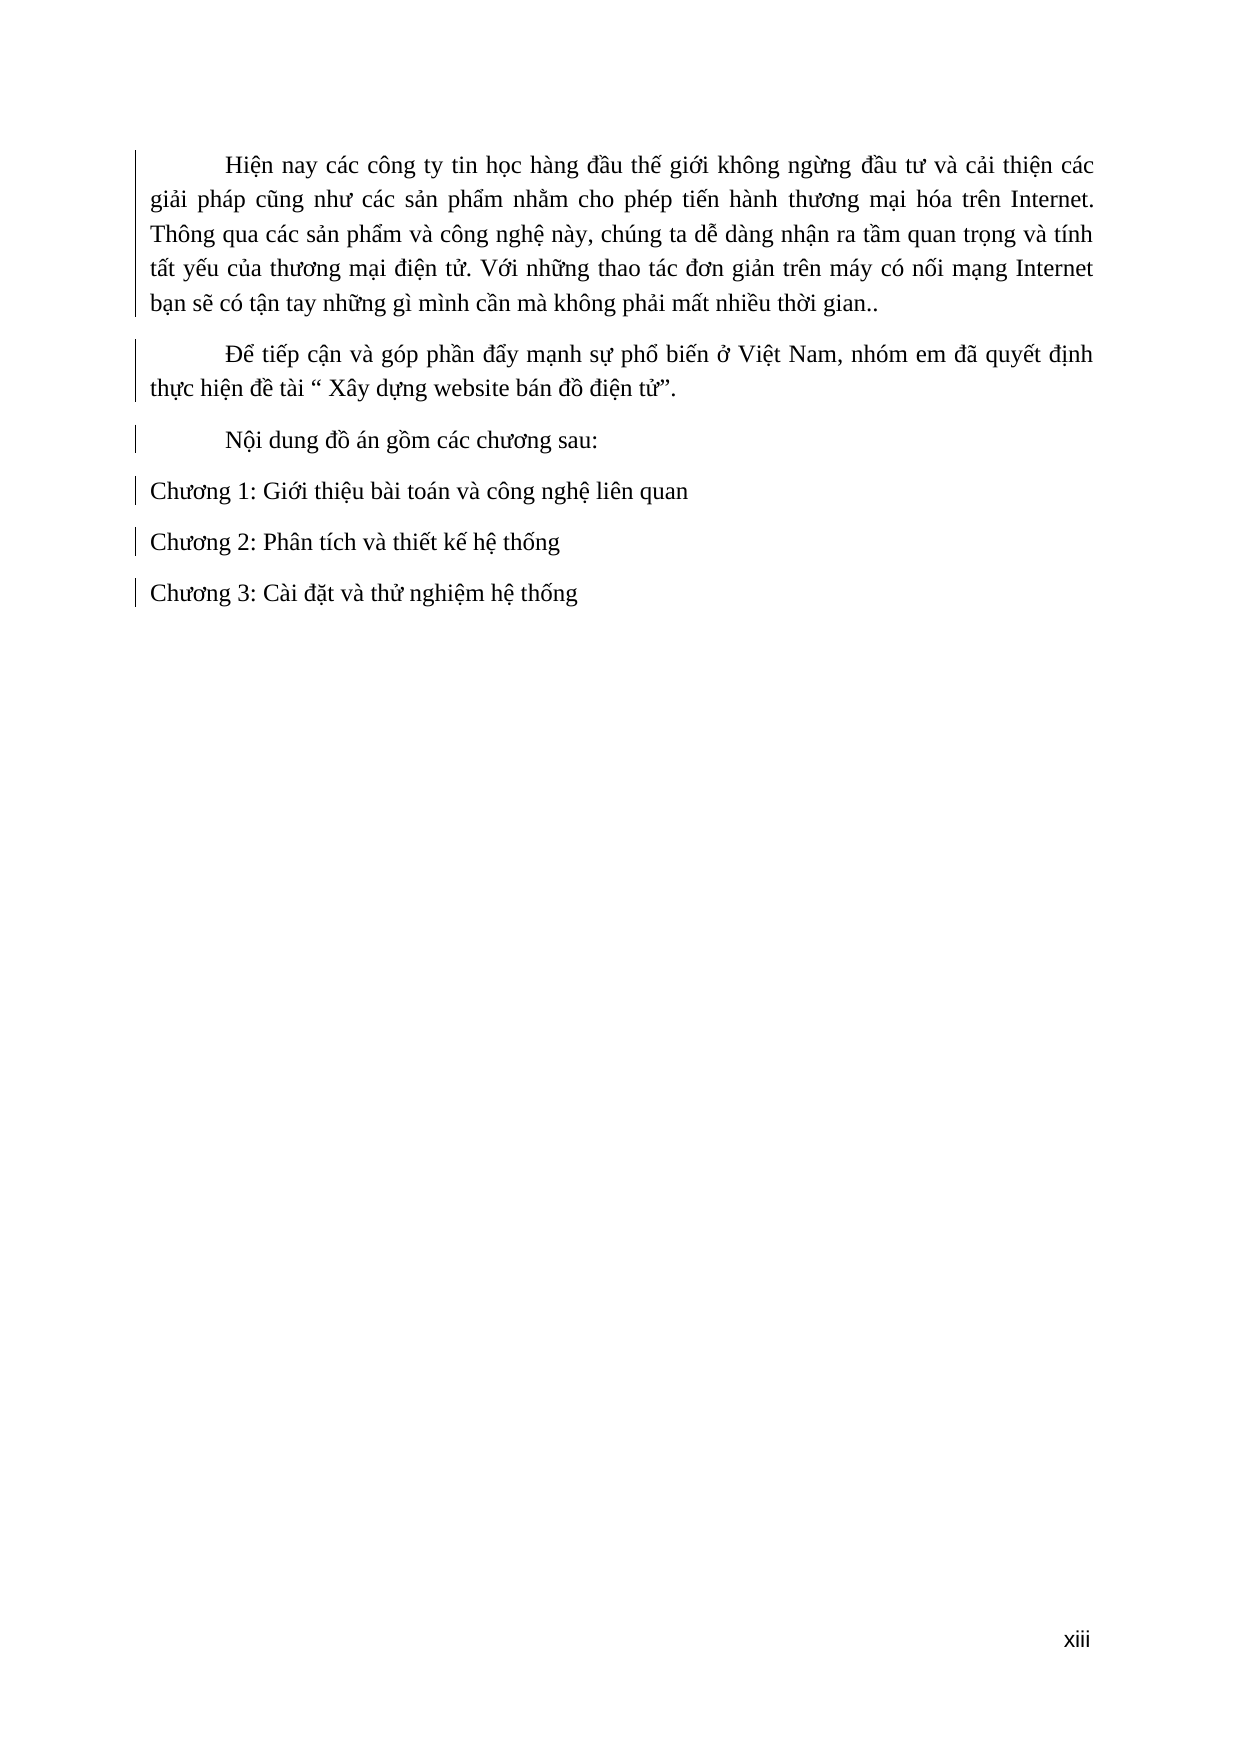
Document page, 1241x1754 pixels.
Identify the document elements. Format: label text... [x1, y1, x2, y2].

text Hiện nay các công ty tin học hàng đầu thế giới không ngừng đầu tư và cải thiện các giải pháp cũng như các sản phẩm nhằm cho phép tiến hành thương mại hóa trên Internet. Thông qua các sản phẩm và công nghệ này, chúng ta dễ dàng nhận ra tầm quan trọng và tính tất yếu của thương mại điện tử. Với những thao tác đơn giản trên máy có nối mạng Internet bạn sẽ có tận tay những gì mình cần mà không phải mất nhiều thời gian.. [150, 150, 1095, 317]
text Chương 1: Giới thiệu bài toán và công nghệ liên quan [150, 476, 1095, 504]
text Chương 3: Cài đặt và thử nghiệm hệ thống [150, 578, 1095, 607]
text Để tiếp cận và góp phần đẩy mạnh sự phổ biến ở Việt Nam, nhóm em đã quyết định thực hiện đề tài “ Xây dựng website bán đồ điện tử”. [150, 339, 1095, 402]
text Chương 2: Phân tích và thiết kế hệ thống [150, 527, 1095, 556]
text Nội dung đồ án gồm các chương sau: [150, 425, 1095, 453]
